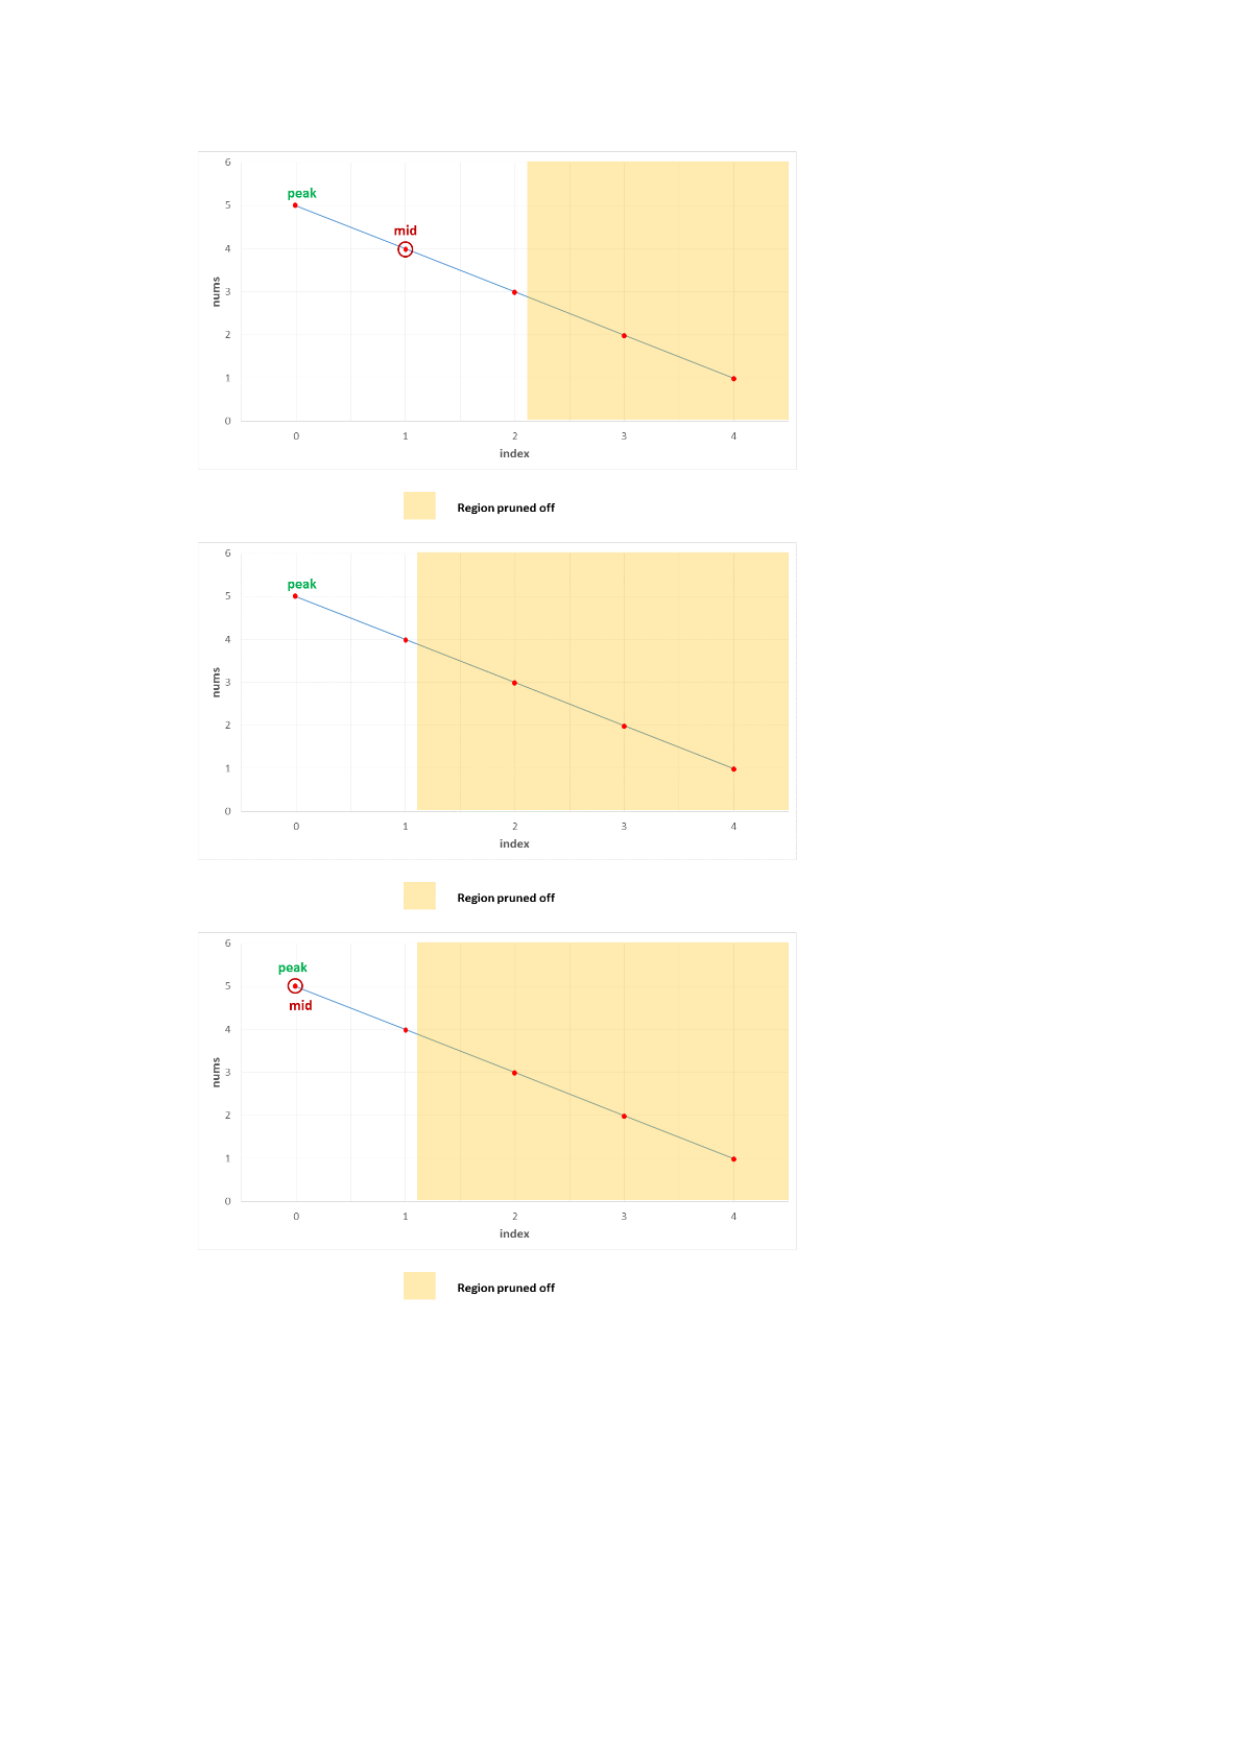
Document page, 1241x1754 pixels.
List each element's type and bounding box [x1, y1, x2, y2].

picture [150, 150, 843, 1321]
